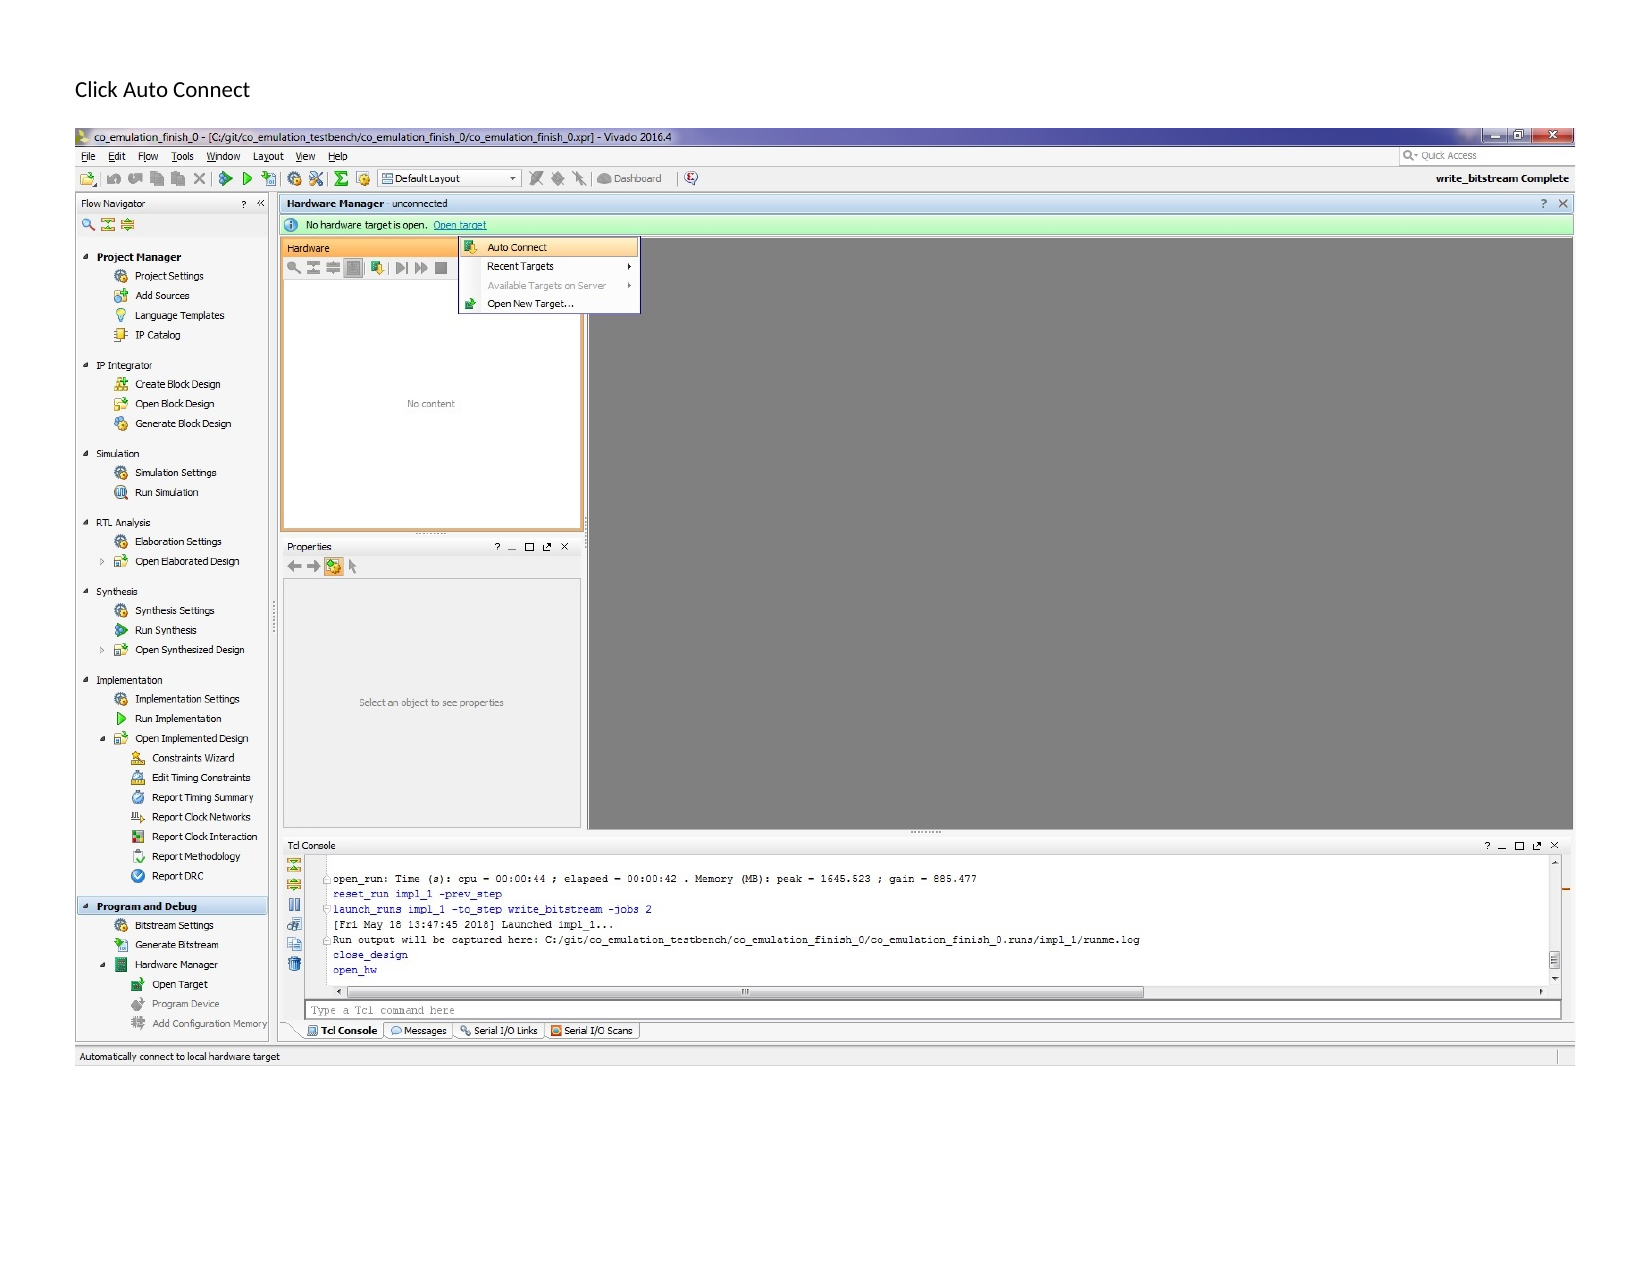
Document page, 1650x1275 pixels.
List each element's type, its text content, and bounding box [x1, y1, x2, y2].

picture [75, 128, 1575, 1066]
text Click Auto Connect [75, 75, 1575, 103]
